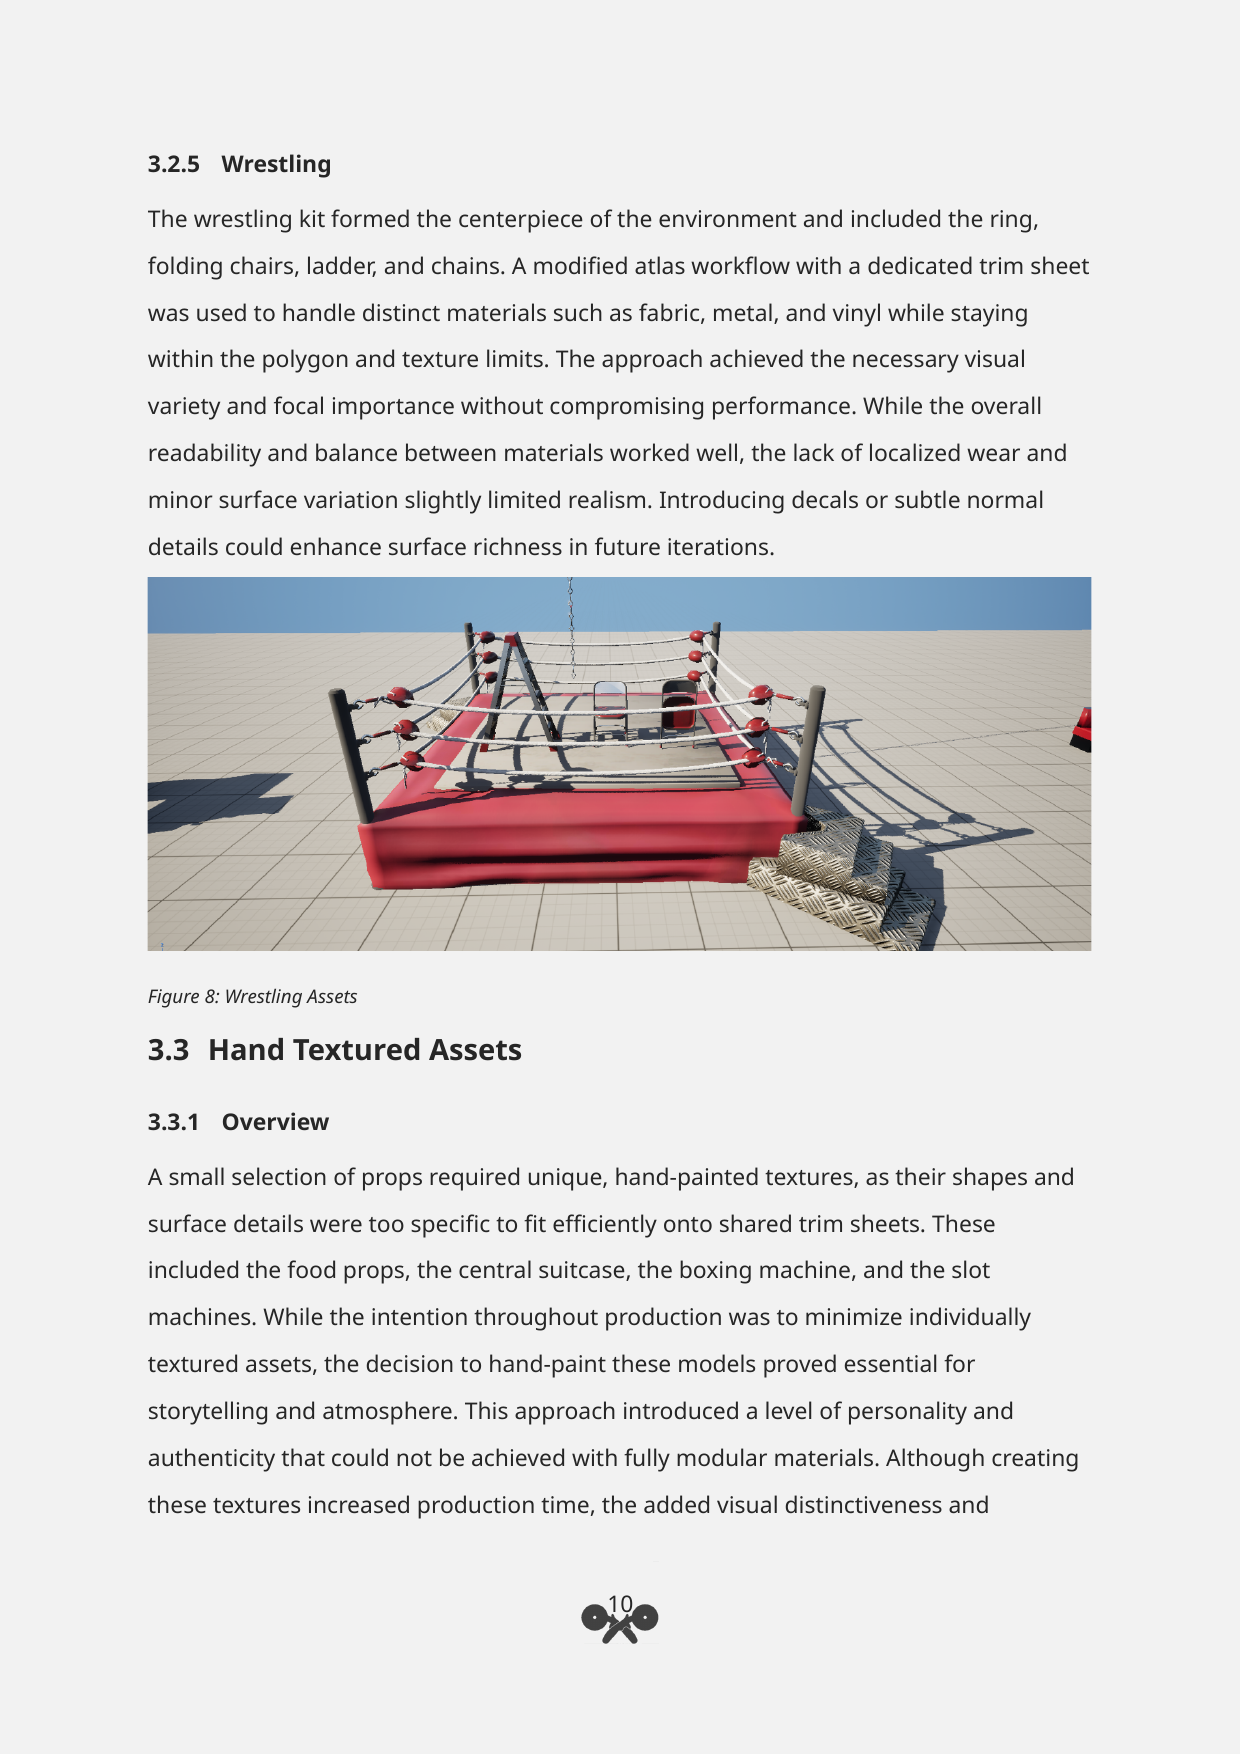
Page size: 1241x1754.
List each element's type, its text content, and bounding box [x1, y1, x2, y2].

picture [581, 1561, 659, 1644]
subtitle Hand Textured Assets [148, 1029, 1093, 1069]
picture [147, 577, 1092, 951]
text Figure 8: Wrestling Assets [148, 983, 1093, 1008]
subtitle Wrestling [148, 148, 1093, 179]
subtitle Overview [148, 1106, 1093, 1137]
